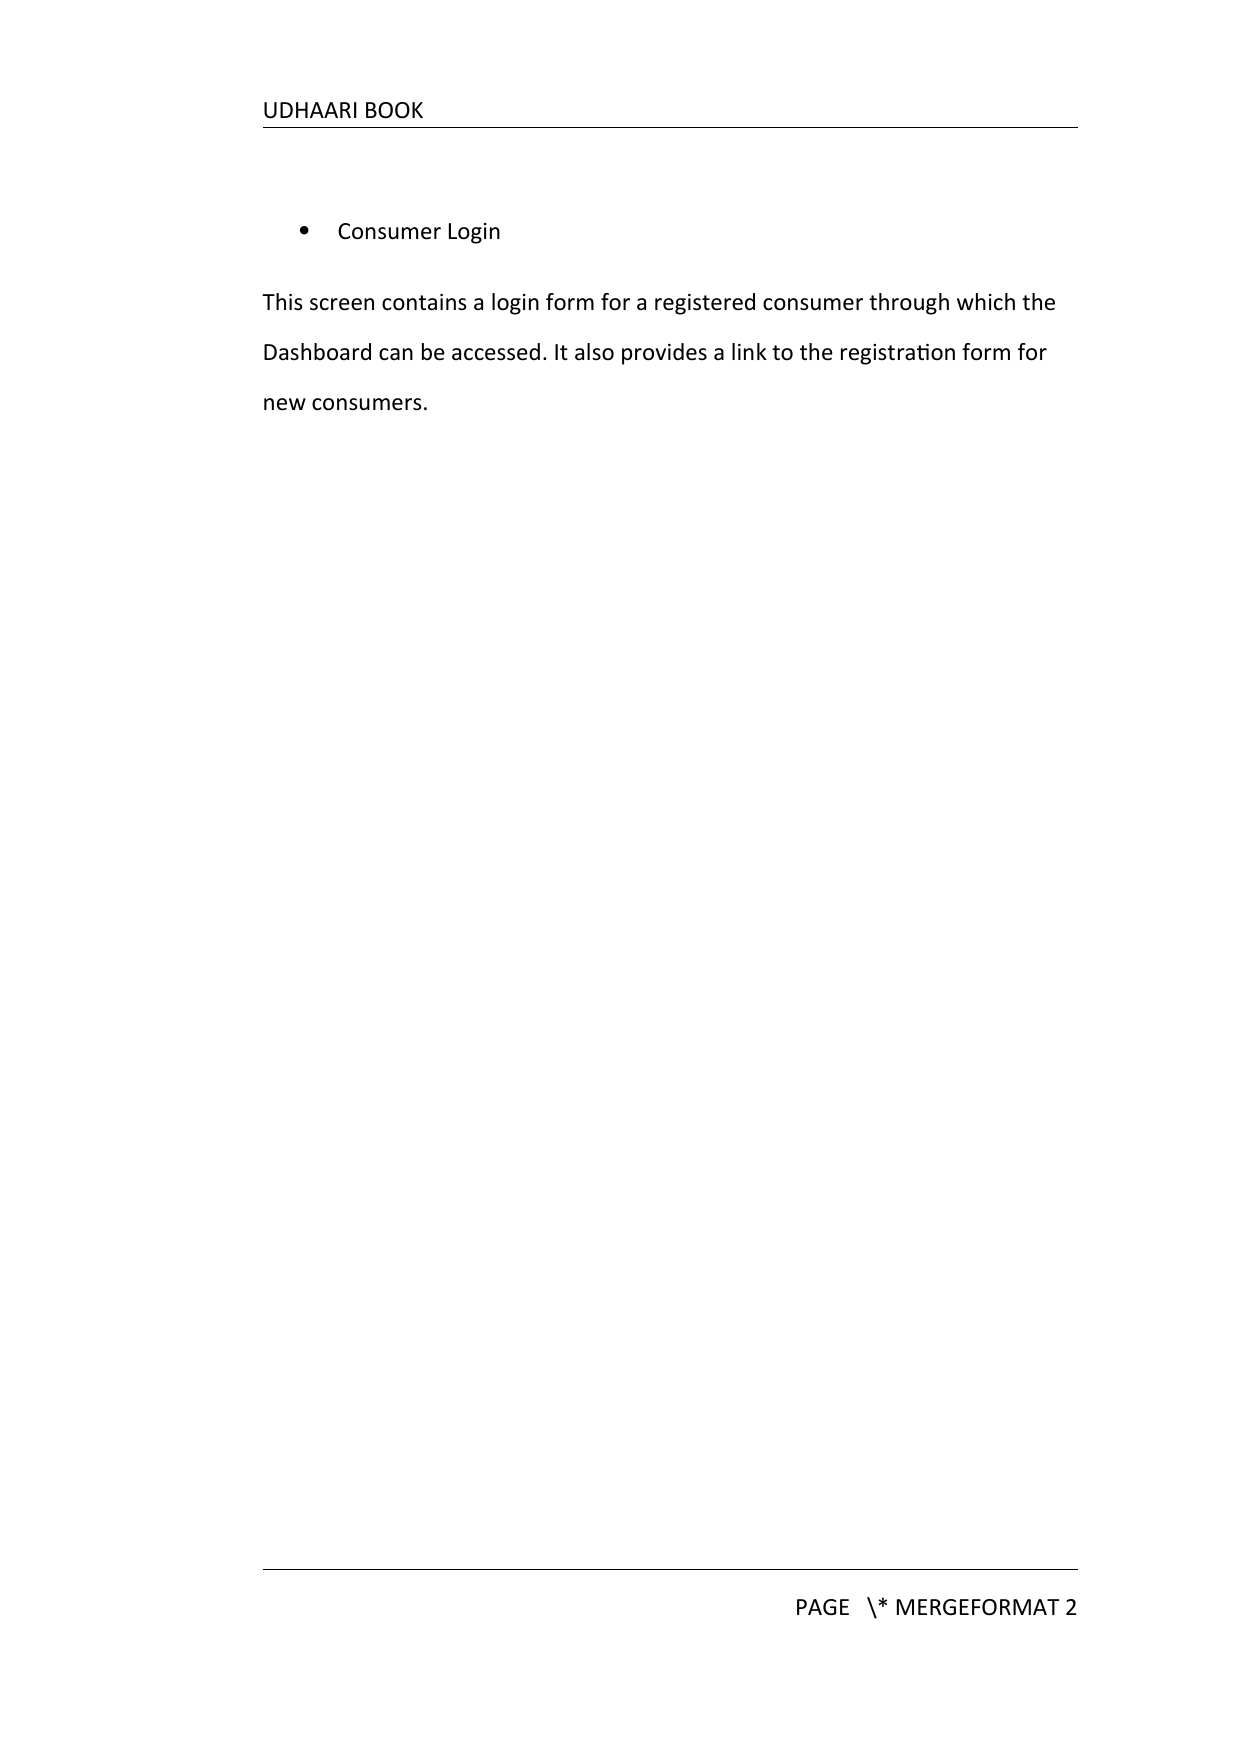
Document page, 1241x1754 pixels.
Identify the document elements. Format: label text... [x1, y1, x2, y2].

list Consumer Login [300, 195, 1078, 245]
text This screen contains a login form for a registered consumer through which the Dashboard can be accessed. It also provides a link to the registration form for new consumers. [262, 266, 1078, 416]
